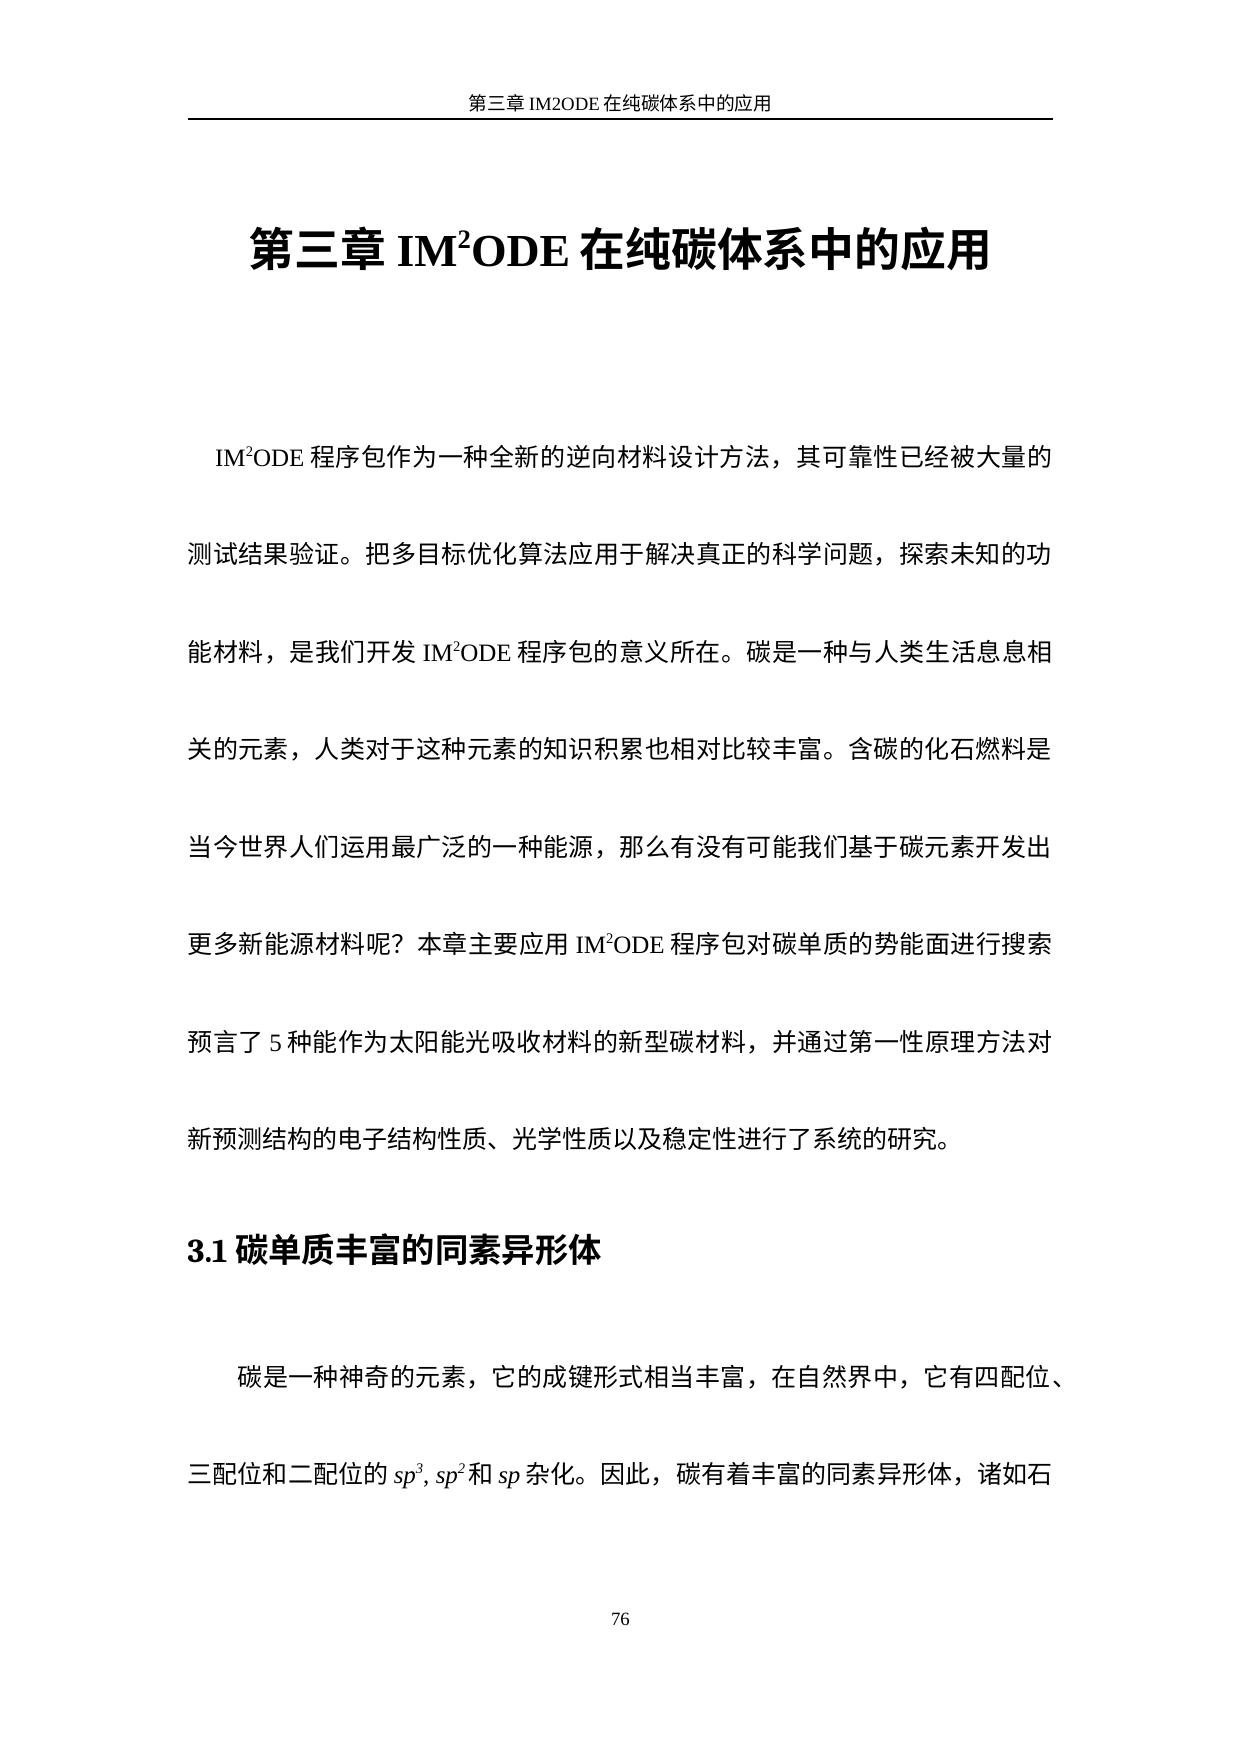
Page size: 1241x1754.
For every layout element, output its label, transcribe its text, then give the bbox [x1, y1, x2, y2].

text IM2ODE程序包作为一种全新的逆向材料设计方法，其可靠性已经被大量的测试结果验证。把多目标优化算法应用于解决真正的科学问题，探索未知的功能材料，是我们开发IM2ODE程序包的意义所在。碳是一种与人类生活息息相关的元素，人类对于这种元素的知识积累也相对比较丰富。含碳的化石燃料是当今世界人们运用最广泛的一种能源，那么有没有可能我们基于碳元素开发出更多新能源材料呢？本章主要应用IM2ODE程序包对碳单质的势能面进行搜索，预言了5种能作为太阳能光吸收材料的新型碳材料，并通过第一性原理方法对新预测结构的电子结构性质、光学性质以及稳定性进行了系统的研究。 [187, 423, 1053, 1170]
subtitle 第三章 IM2ODE在纯碳体系中的应用 [187, 197, 1053, 295]
subtitle 3.1 碳单质丰富的同素异形体 [187, 1216, 1053, 1281]
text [187, 1343, 1053, 1505]
